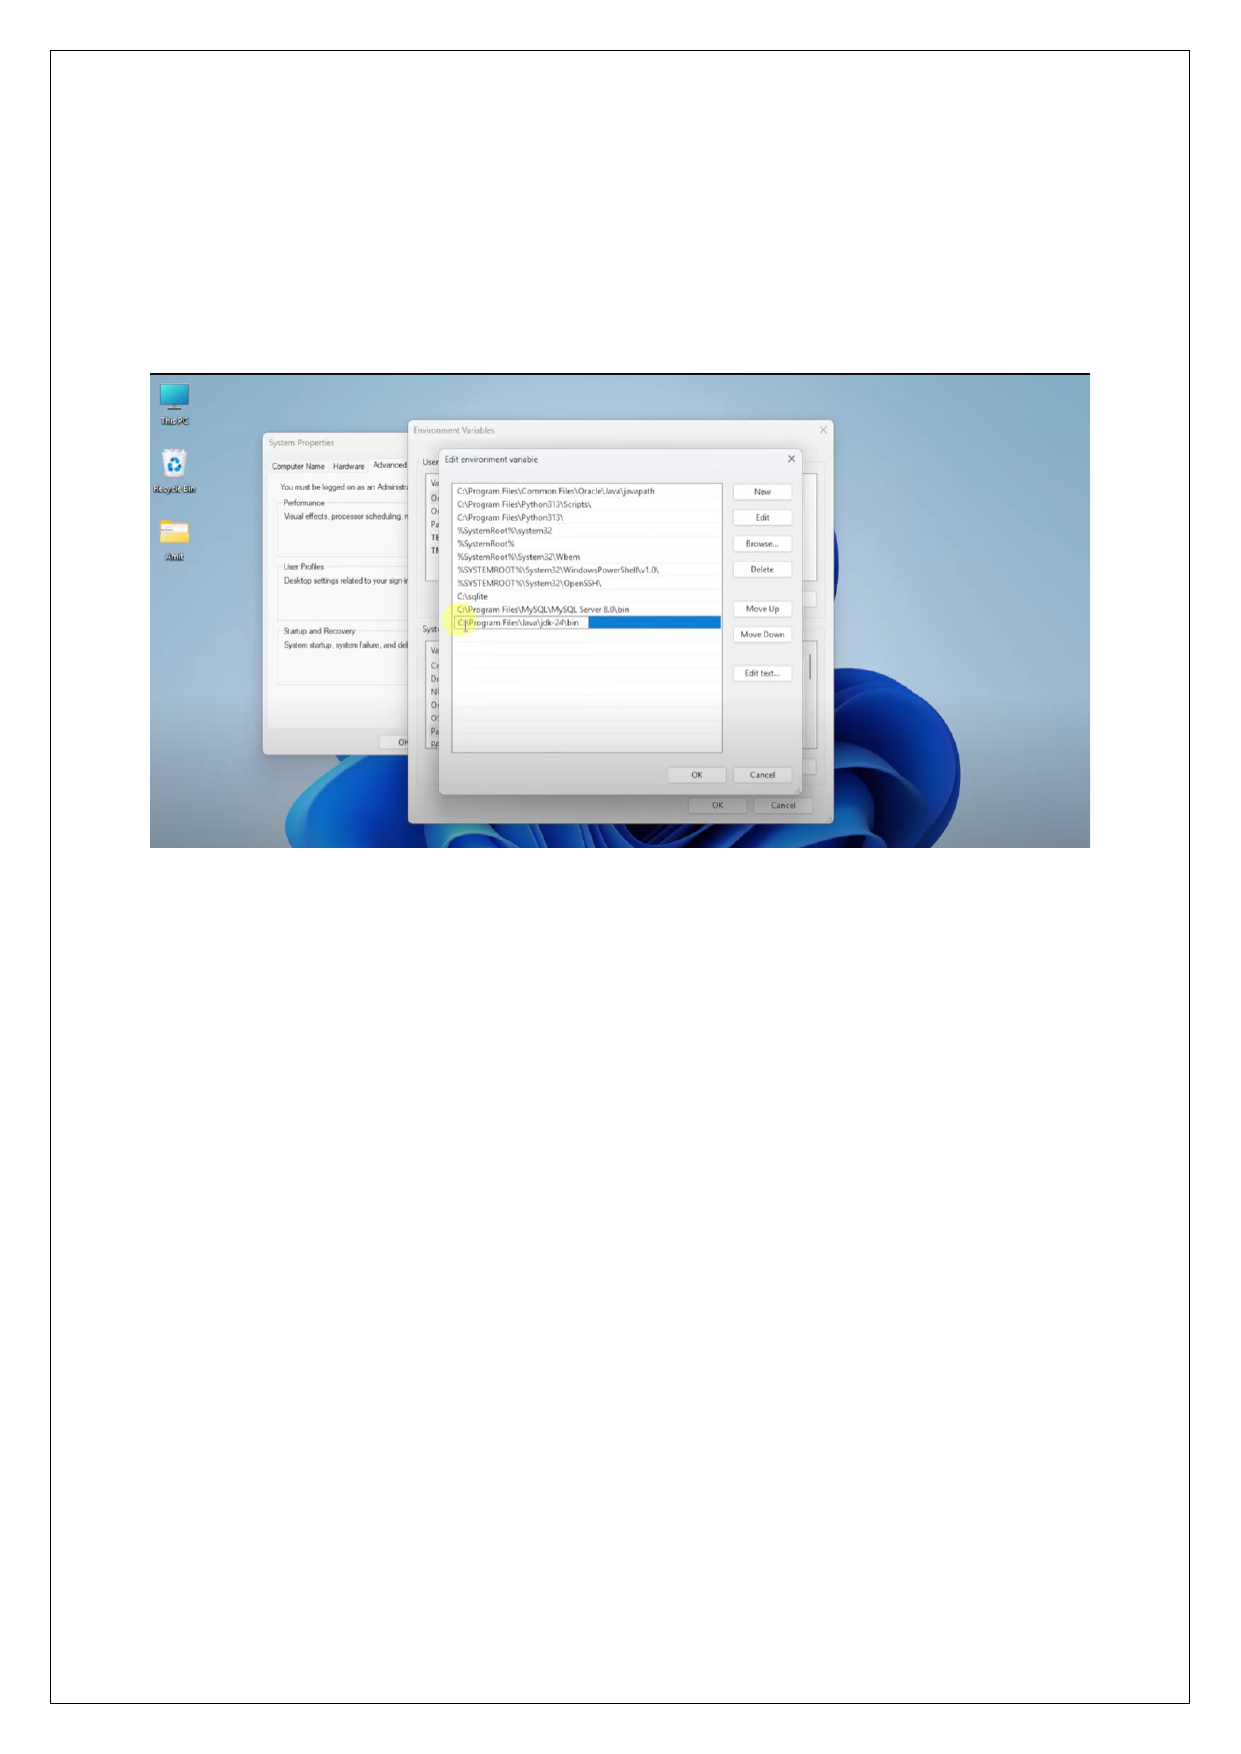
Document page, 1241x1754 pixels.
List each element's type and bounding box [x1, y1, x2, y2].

picture [150, 373, 1091, 848]
